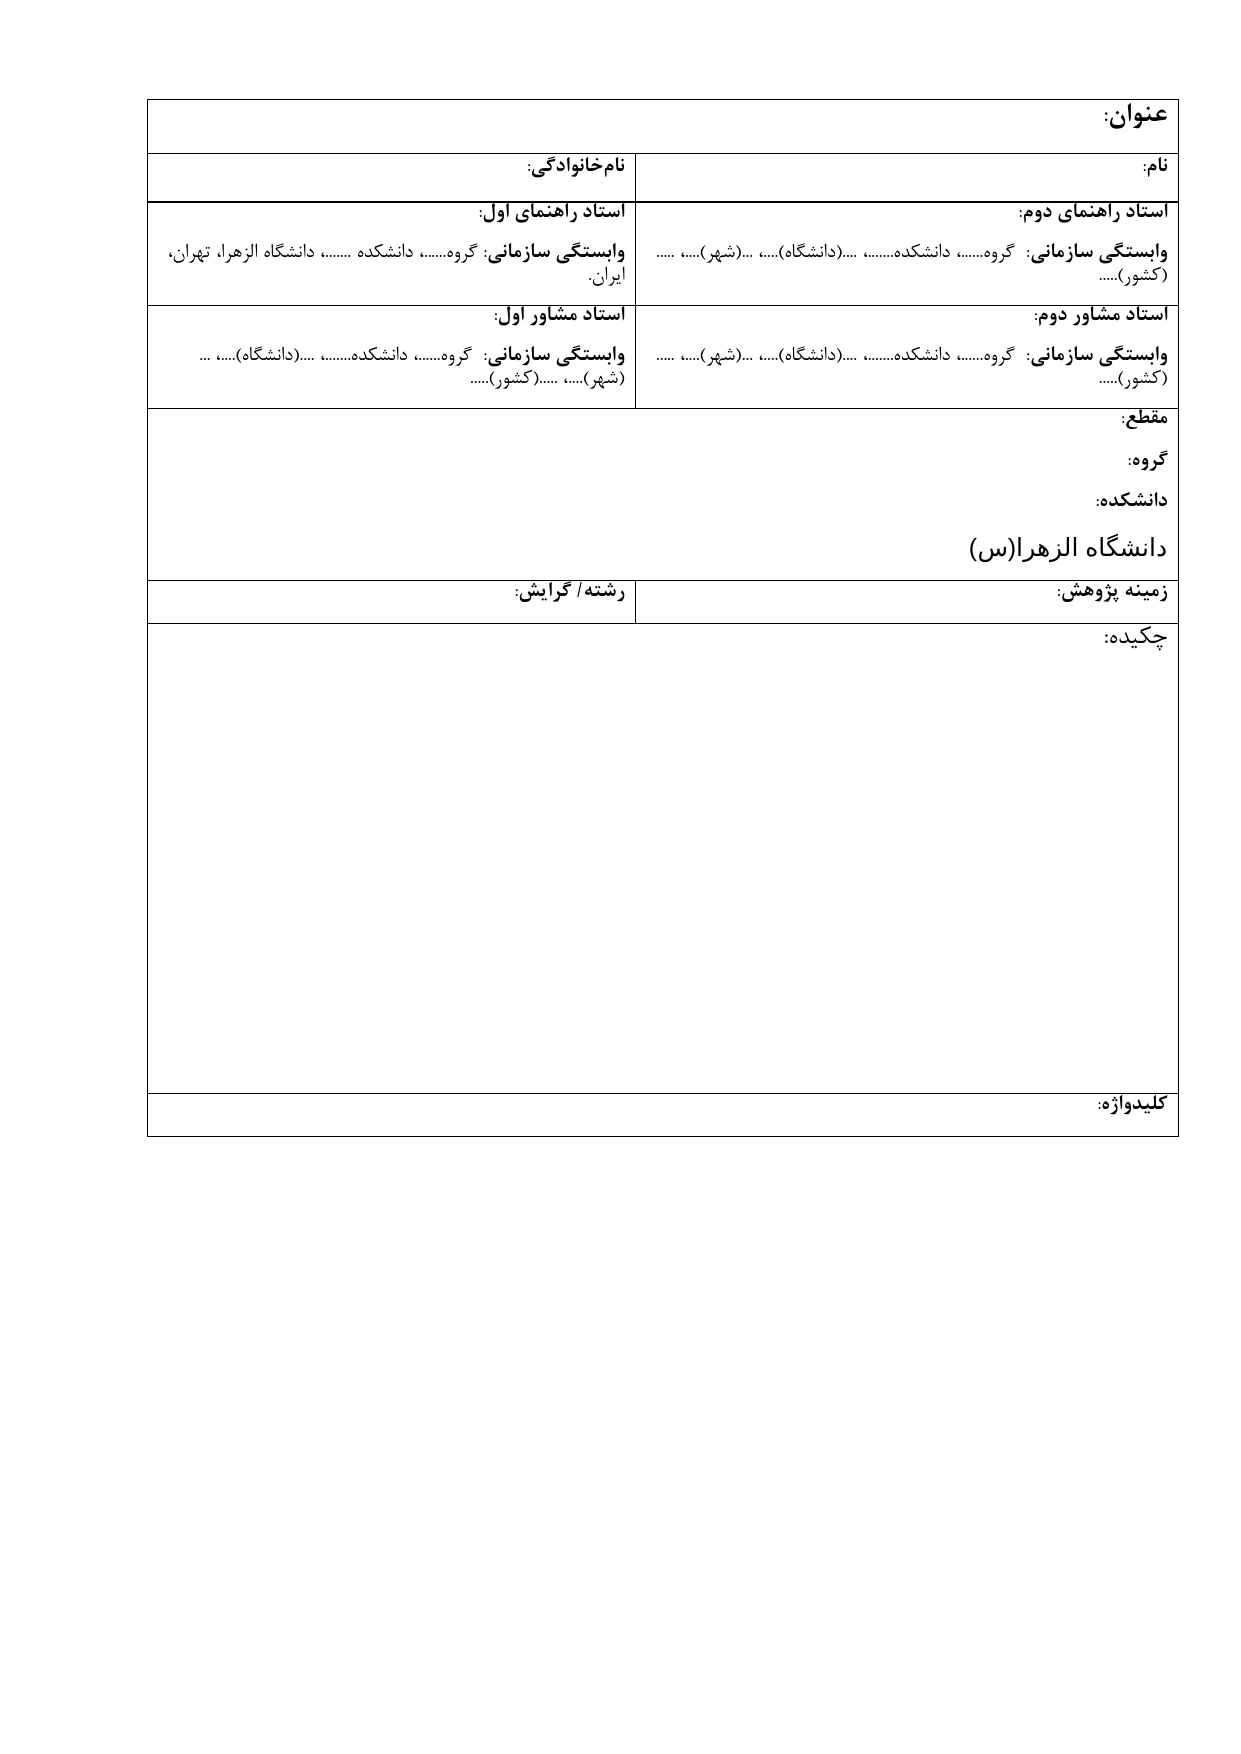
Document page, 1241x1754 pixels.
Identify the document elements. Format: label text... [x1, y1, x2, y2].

table_cell : [636, 154, 1178, 201]
table_cell : [148, 1094, 1178, 1136]
table_cell : [148, 581, 635, 623]
table_header : [148, 100, 1178, 153]
table_cell : : گروه......، دانشکده .......، دانشگاه الزهرا، تهران، ایران. [148, 203, 635, 304]
table_cell : [148, 624, 1178, 1093]
table_cell : : : [148, 409, 1178, 580]
table_cell : : گروه......، دانشکده.......، ....(دانشگاه)....، ...(شهر)....، .....(کشور)..... [636, 306, 1178, 408]
table_cell : : گروه......، دانشکده.......، ....(دانشگاه)....، ...(شهر)....، .....(کشور)..... [148, 306, 635, 408]
table_cell : : گروه......، دانشکده.......، ....(دانشگاه)....، ...(شهر)....، .....(کشور)..... [636, 203, 1178, 304]
table_cell : [148, 154, 635, 201]
table_cell : [636, 581, 1178, 623]
